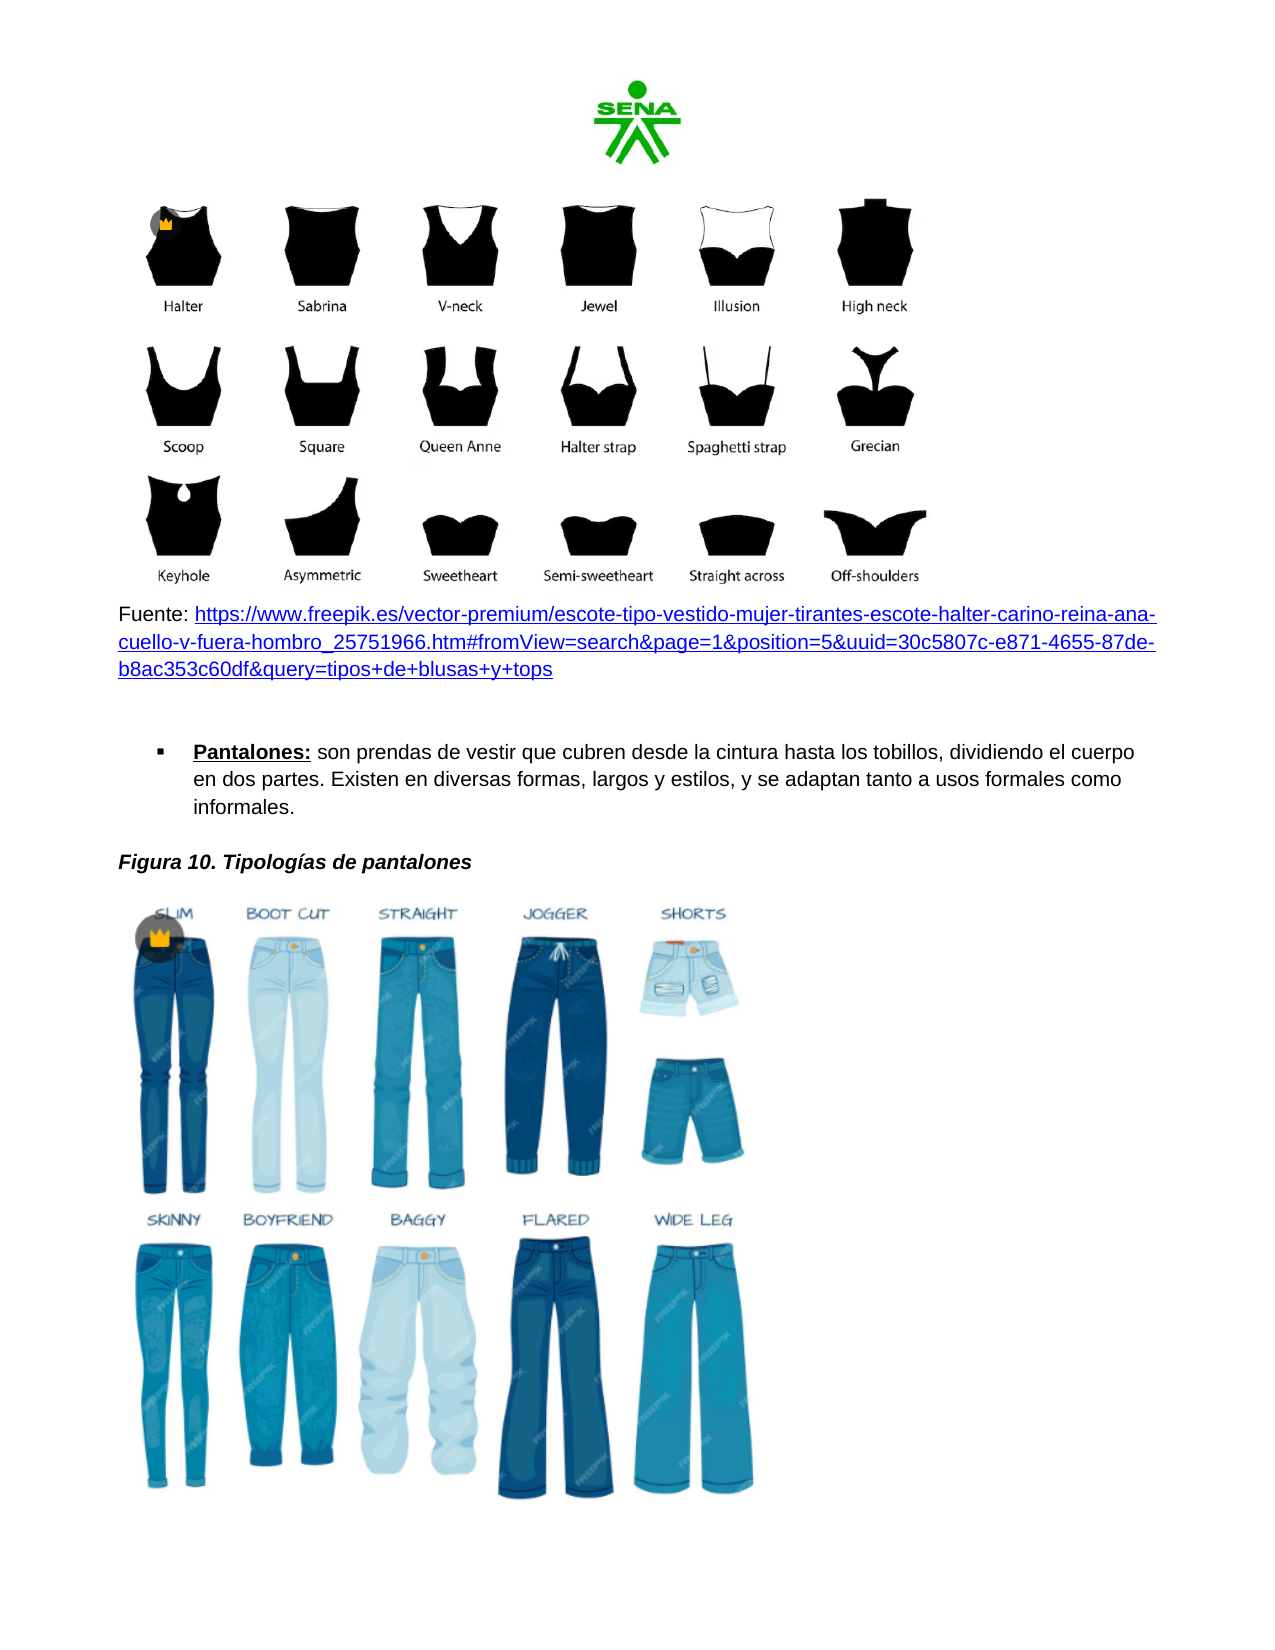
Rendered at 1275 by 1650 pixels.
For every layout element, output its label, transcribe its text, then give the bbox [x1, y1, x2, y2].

picture [588, 75, 687, 172]
picture [118, 197, 937, 599]
picture [118, 904, 769, 1507]
list Pantalones: son prendas de vestir que cubren desde la cintura hasta los tobillos, dividiendo el cuerpo en dos partes. Existen en diversas formas, largos y estilos, y se adaptan tanto a usos formales como informales. [156, 739, 1157, 819]
text Fuente: https://www.freepik.es/vector-premium/escote-tipo-vestido-mujer-tirantes-escote-halter-carino-reina-ana-cuello-v-fuera-hombro_25751966.htm#fromView=search&page=1&position=5&uuid=30c5807c-e871-4655-87de-b8ac353c60df&query=tipos+de+blusas+y+tops [118, 602, 1157, 681]
text Figura 10. Tipologías de pantalones [118, 850, 1157, 874]
